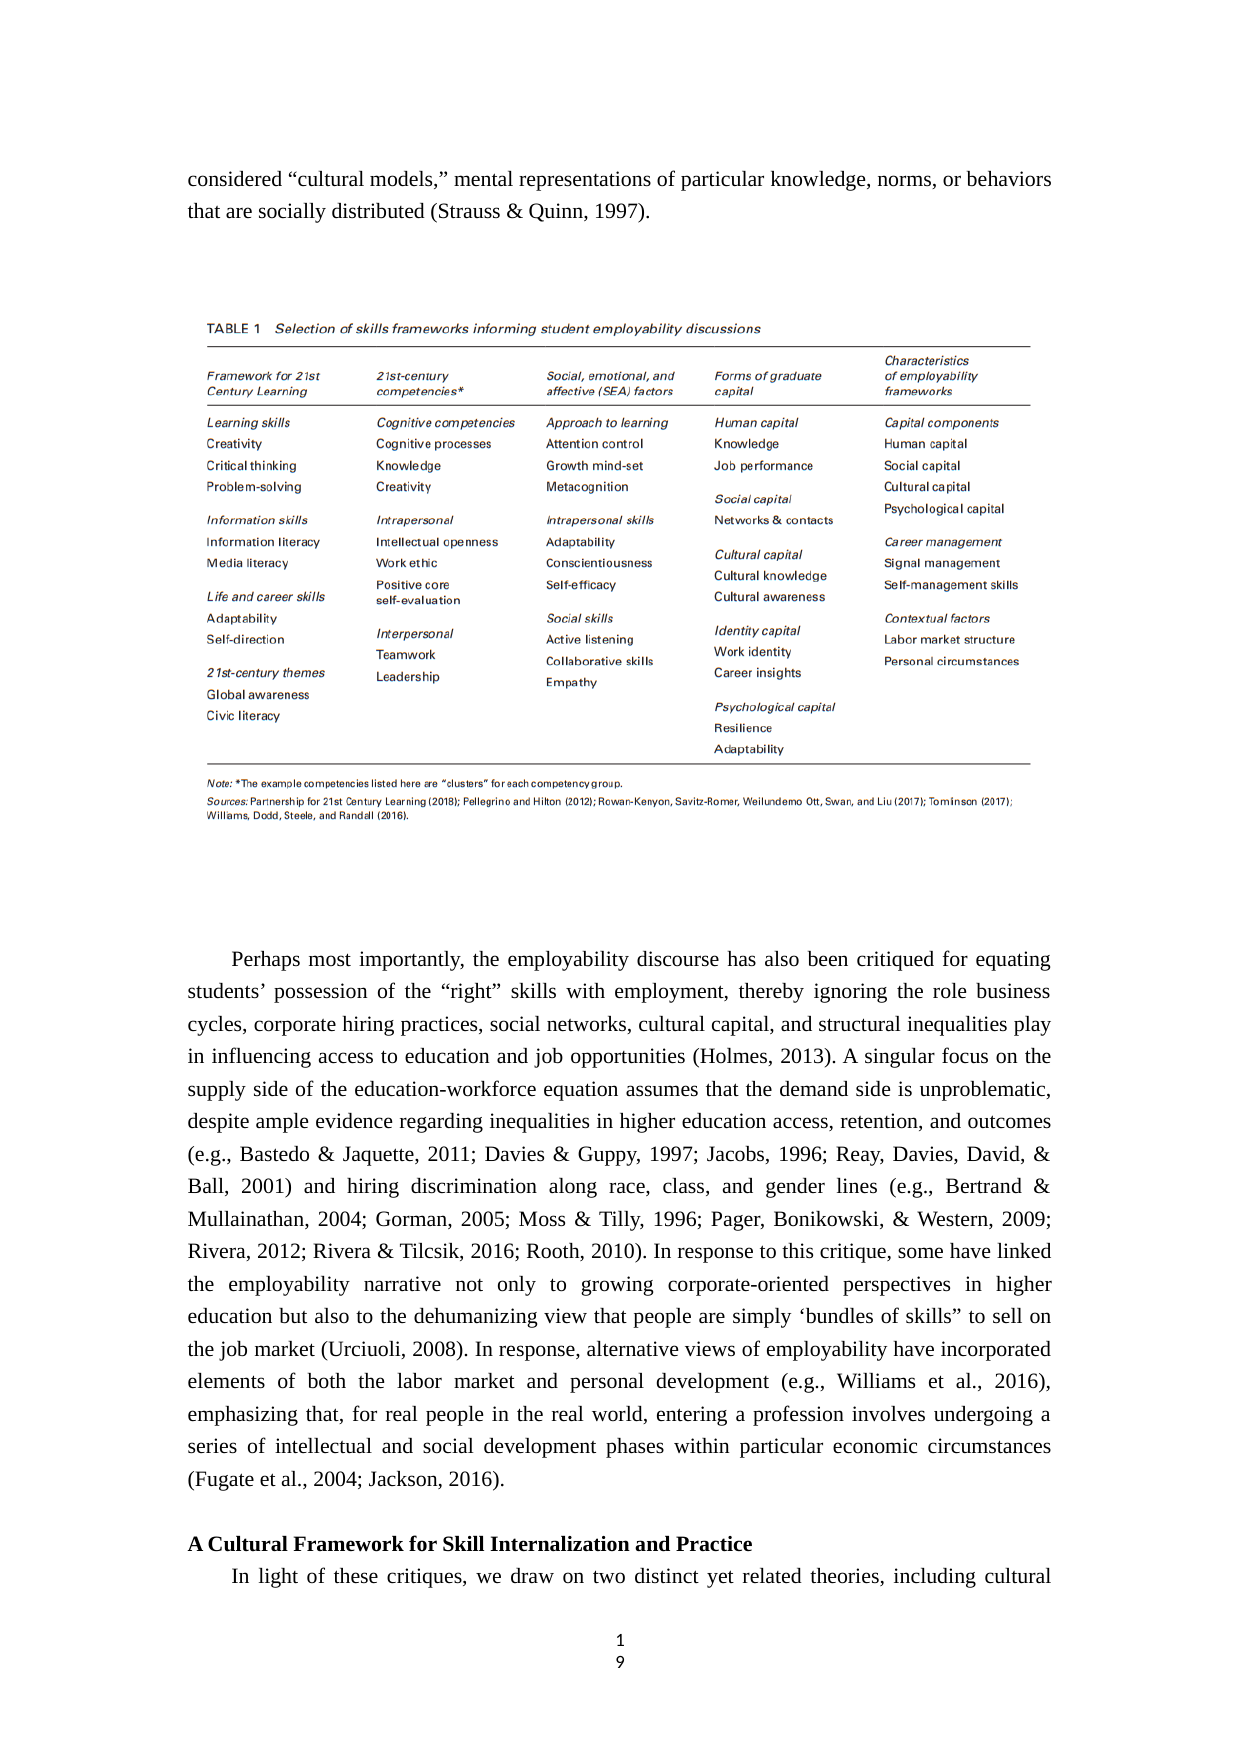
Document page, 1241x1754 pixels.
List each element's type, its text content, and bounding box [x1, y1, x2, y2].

picture [187, 292, 1052, 851]
text A Cultural Framework for Skill Internalization and Practice [187, 1527, 1053, 1559]
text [187, 162, 1053, 227]
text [187, 1559, 1053, 1592]
text Perhaps most importantly, the employability discourse has also been critiqued for equating students’ possession of the “right” skills with employment, thereby ignoring the role business cycles, corporate hiring practices, social networks, cultural capital, and structural inequalities play in influencing access to education and job opportunities (Holmes, 2013). A singular focus on the supply side of the education-workforce equation assumes that the demand side is unproblematic, despite ample evidence regarding inequalities in higher education access, retention, and outcomes (e.g., Bastedo & Jaquette, 2011; Davies & Guppy, 1997; Jacobs, 1996; Reay, Davies, David, & Ball, 2001) and hiring discrimination along race, class, and gender lines (e.g., Bertrand & Mullainathan, 2004; Gorman, 2005; Moss & Tilly, 1996; Pager, Bonikowski, & Western, 2009; Rivera, 2012; Rivera & Tilcsik, 2016; Rooth, 2010). In response to this critique, some have linked the employability narrative not only to growing corporate-oriented perspectives in higher education but also to the dehumanizing view that people are simply ‘bundles of skills” to sell on the job market (Urciuoli, 2008). In response, alternative views of employability have incorporated elements of both the labor market and personal development (e.g., Williams et al., 2016), emphasizing that, for real people in the real world, entering a profession involves undergoing a series of intellectual and social development phases within particular economic circumstances (Fugate et al., 2004; Jackson, 2016). [187, 942, 1053, 1494]
